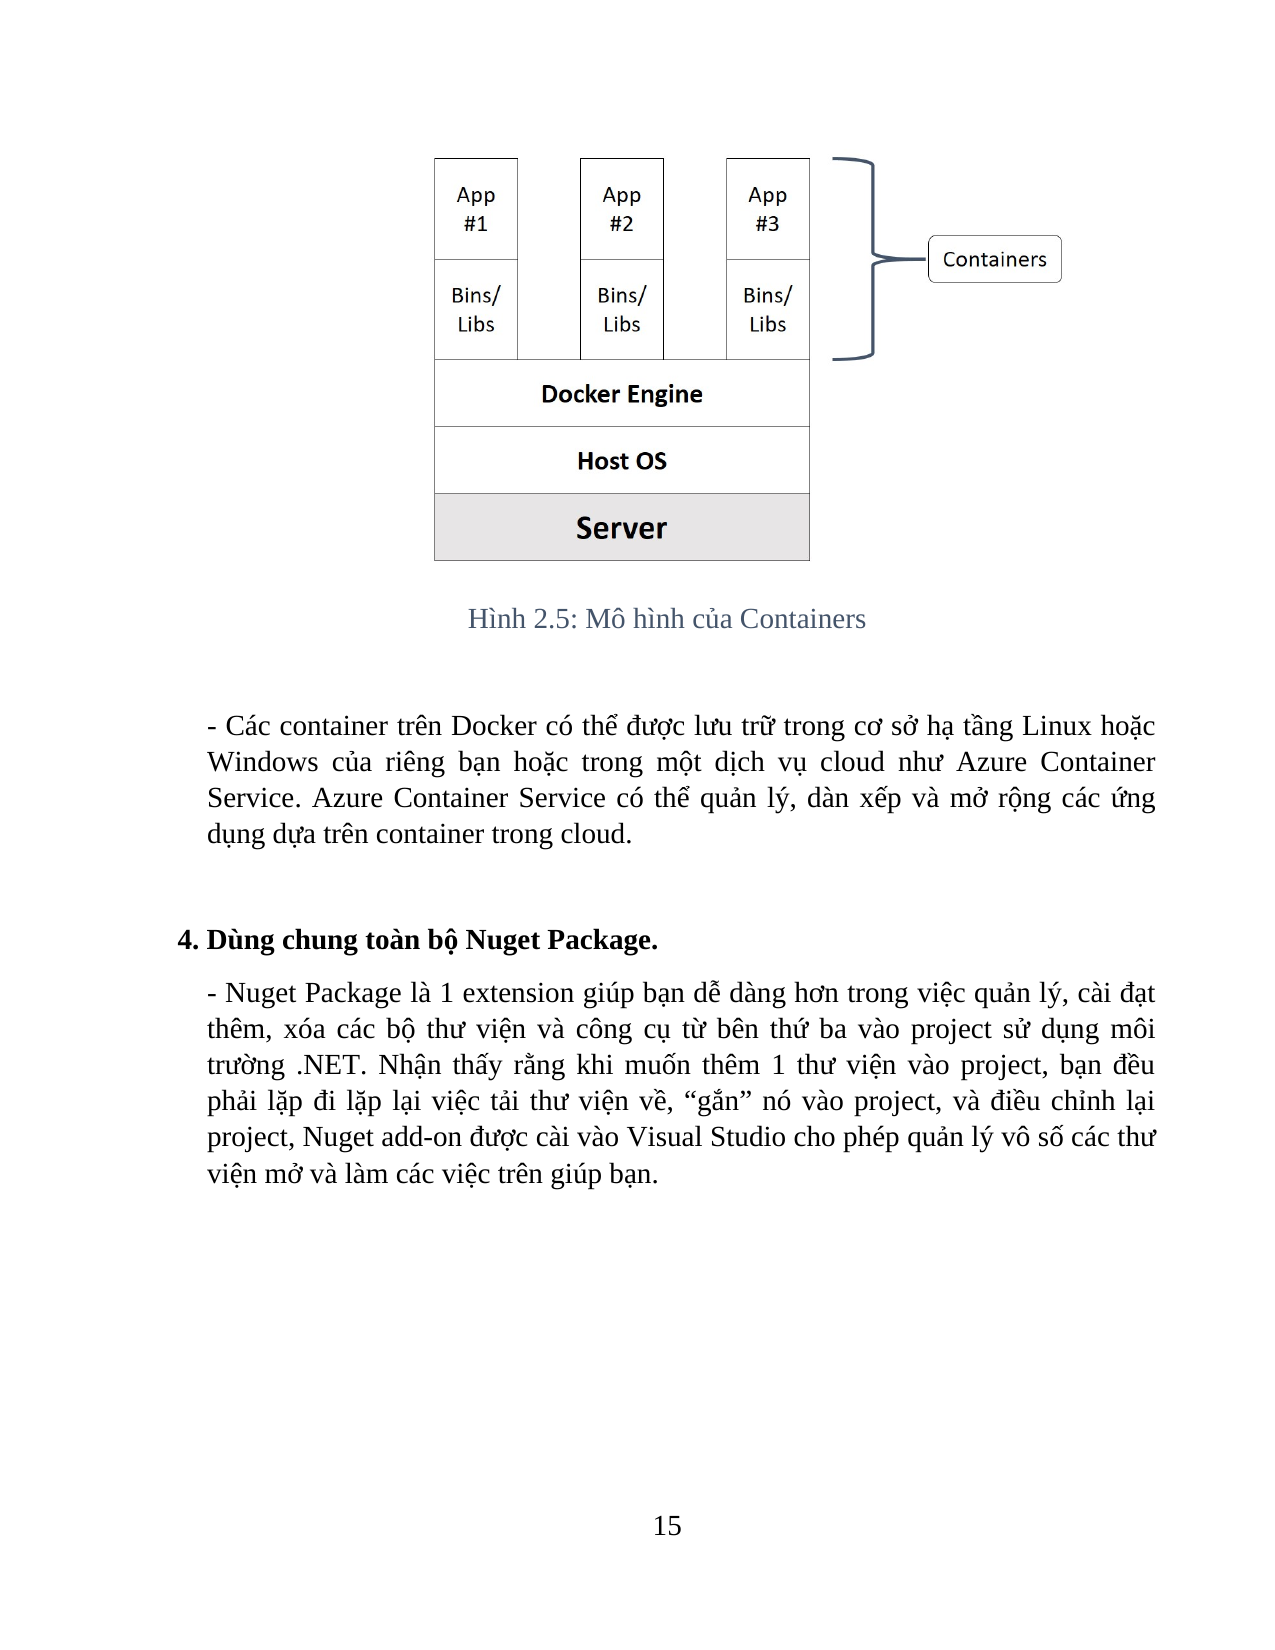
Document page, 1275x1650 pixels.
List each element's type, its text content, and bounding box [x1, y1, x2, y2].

text - Các container trên Docker có thể được lưu trữ trong cơ sở hạ tầng Linux hoặc Windows của riêng bạn hoặc trong một dịch vụ cloud như Azure Container Service. Azure Container Service có thể quản lý, dàn xếp và mở rộng các ứng dụng dựa trên container trong cloud. [207, 708, 1157, 850]
text - Nuget Package là 1 extension giúp bạn dễ dàng hơn trong việc quản lý, cài đạt thêm, xóa các bộ thư viện và công cụ từ bên thứ ba vào project sử dụng môi trường .NET. Nhận thấy rằng khi muốn thêm 1 thư viện vào project, bạn đều phải lặp đi lặp lại việc tải thư viện về, “gắn” nó vào project, và điều chỉnh lại project, Nuget add-on được cài vào Visual Studio cho phép quản lý vô số các thư viện mở và làm các việc trên giúp bạn. [207, 975, 1157, 1189]
text Hình 2.5: Mô hình của Containers [177, 601, 1157, 634]
text 4. Dùng chung toàn bộ Nuget Package. [177, 922, 1157, 956]
picture [255, 118, 1079, 582]
